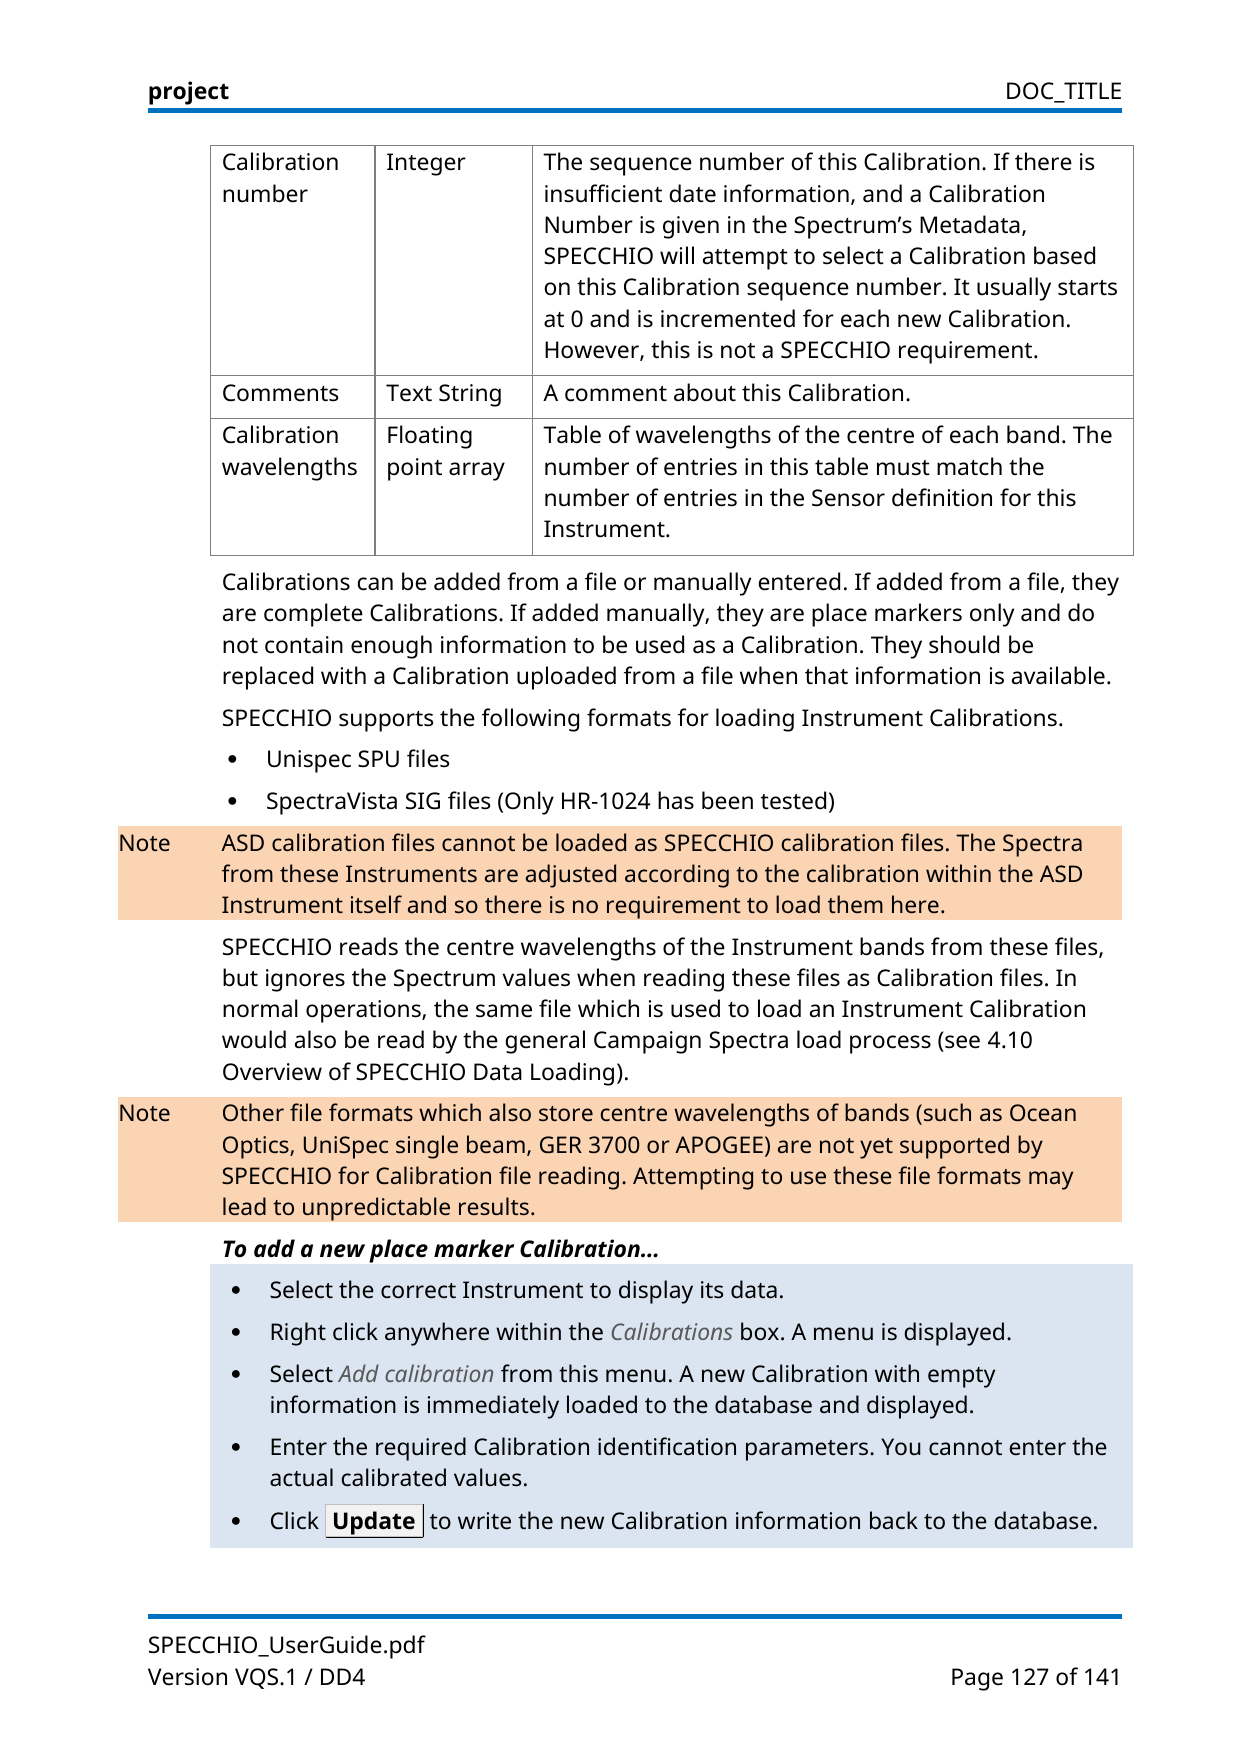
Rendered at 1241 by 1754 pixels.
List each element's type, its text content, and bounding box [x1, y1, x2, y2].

table_cell Text String [376, 376, 532, 418]
table_header Select the correct Instrument to display its data. Right click anywhere within the Calibrations box. A menu is displayed. Select Add calibration from this menu. A new Calibration with empty information is immediately loaded to the database and displayed. Enter the required Calibration identification parameters. You cannot enter the actual calibrated values. Click Update to write the new Calibration information back to the database. [210, 1264, 1133, 1548]
table_cell Calibration number [211, 146, 374, 375]
table_cell Floating point array [376, 419, 532, 554]
table_cell The sequence number of this Calibration. If there is insufficient date information, and a Calibration Number is given in the Spectrum’s Metadata, SPECCHIO will attempt to select a Calibration based on this Calibration sequence number. It usually starts at 0 and is incremented for each new Calibration. However, this is not a SPECCHIO requirement. [533, 146, 1133, 375]
table_cell A comment about this Calibration. [533, 376, 1133, 418]
table_cell Comments [211, 376, 374, 418]
table_cell Table of wavelengths of the centre of each band. The number of entries in this table must match the number of entries in the Sensor definition for this Instrument. [533, 419, 1133, 554]
table_cell Calibration wavelengths [211, 419, 374, 554]
text Note ASD calibration files cannot be loaded as SPECCHIO calibration files. The Spectra from these Instruments are adjusted according to the calibration within the ASD Instrument itself and so there is no requirement to load them here. [118, 826, 1122, 920]
text Calibrations can be added from a file or manually entered. If added from a file, they are complete Calibrations. If added manually, they are place markers only and do not contain enough information to be used as a Calibration. They should be replaced with a Calibration uploaded from a file when that information is available. [222, 566, 1122, 691]
text Unispec SPU files [228, 743, 1122, 774]
table_cell Integer [376, 146, 532, 375]
text Note Other file formats which also store centre wavelengths of bands (such as Ocean Optics, UniSpec single beam, GER 3700 or APOGEE) are not yet supported by SPECCHIO for Calibration file reading. Attempting to use these file formats may lead to unpredictable results. [118, 1097, 1122, 1222]
text SPECCHIO supports the following formats for loading Instrument Calibrations. [222, 701, 1122, 733]
subtitle To add a new place marker Calibration… [222, 1233, 1122, 1264]
text SPECCHIO reads the centre wavelengths of the Instrument bands from these files, but ignores the Spectrum values when reading these files as Calibration files. In normal operations, the same file which is used to load an Instrument Calibration would also be read by the general Campaign Spectra load process (see 4.10 Overview of SPECCHIO Data Loading). [222, 931, 1122, 1087]
text SpectraVista SIG files (Only HR-1024 has been tested) [228, 785, 1122, 816]
